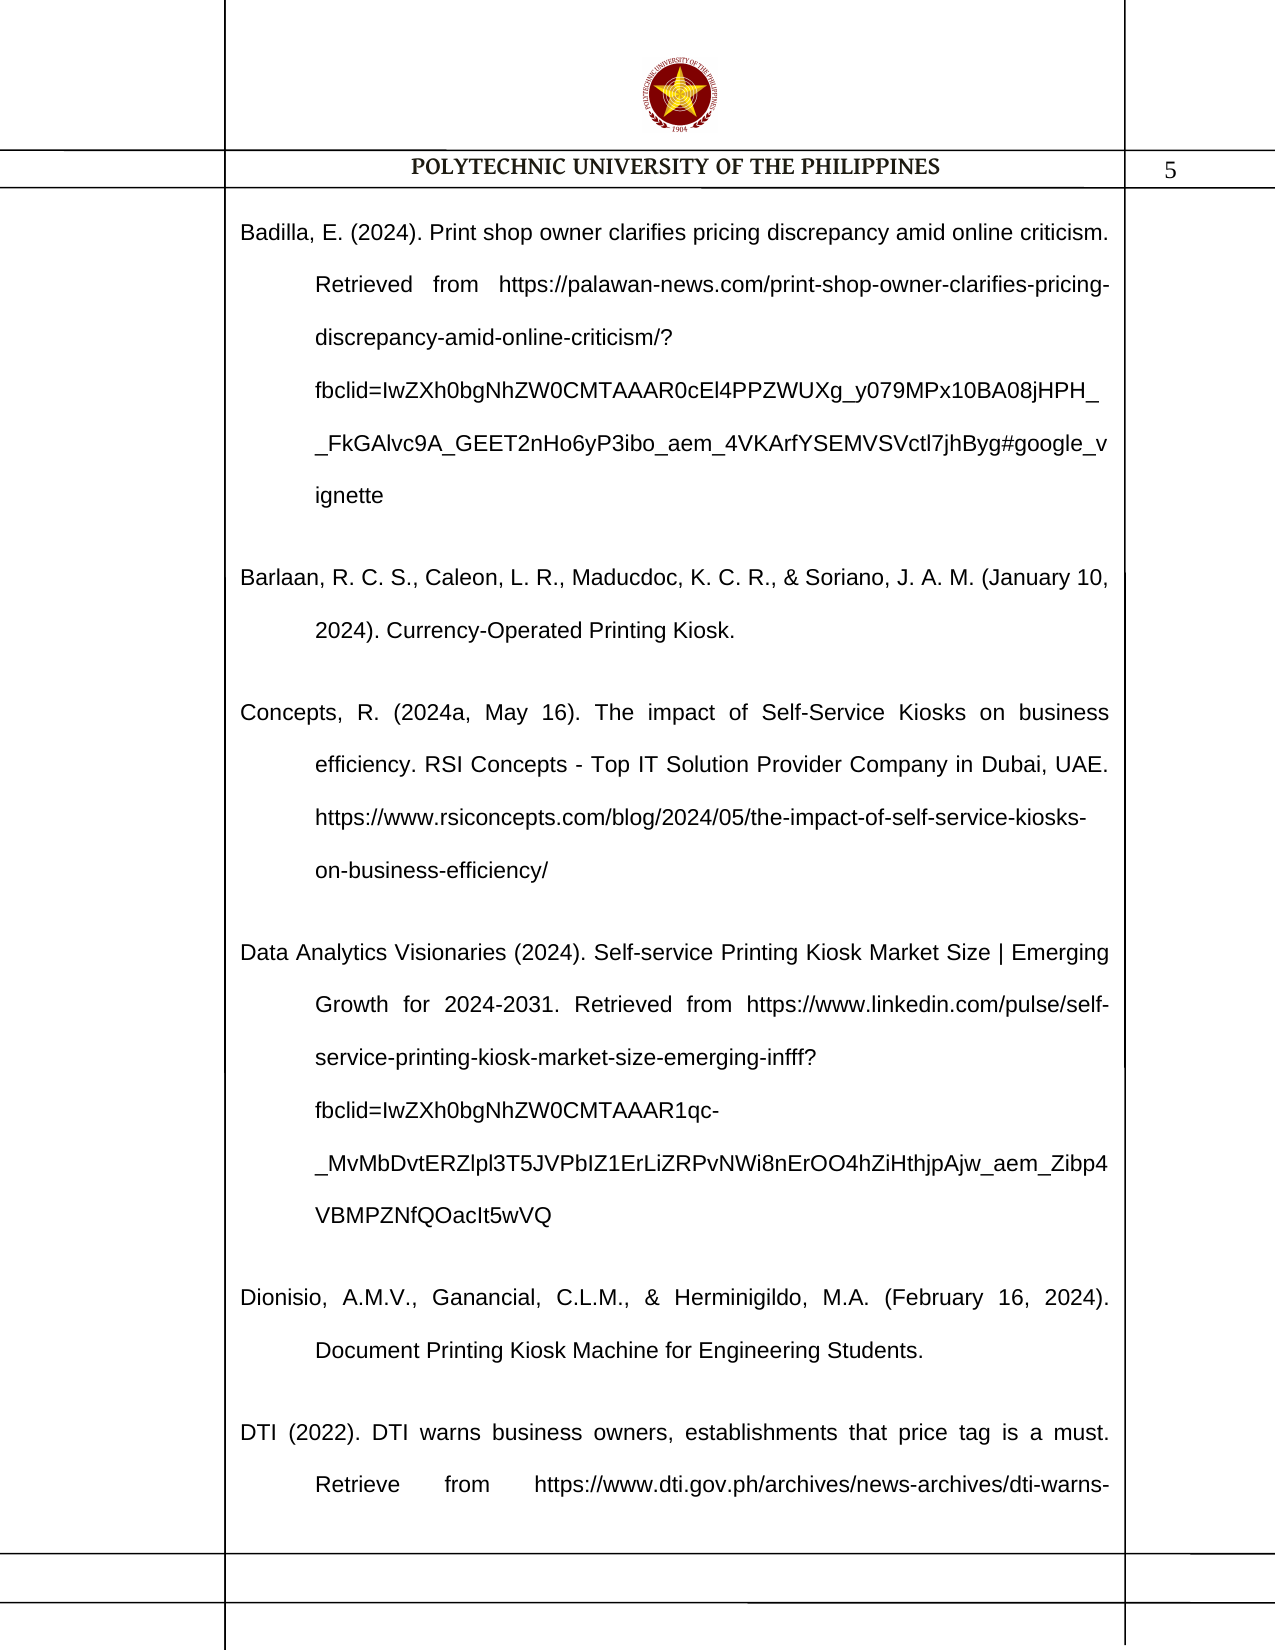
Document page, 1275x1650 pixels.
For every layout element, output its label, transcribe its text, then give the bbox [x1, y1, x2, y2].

text Dionisio, A.M.V., Ganancial, C.L.M., & Herminigildo, M.A. (February 16, 2024). Document Printing Kiosk Machine for Engineering Students. [240, 1284, 1110, 1363]
text Badilla, E. (2024). Print shop owner clarifies pricing discrepancy amid online criticism. Retrieved from https://palawan-news.com/print-shop-owner-clarifies-pricing-discrepancy-amid-online-criticism/?fbclid=IwZXh0bgNhZW0CMTAAAR0cEl4PPZWUXg_y079MPx10BA08jHPH__FkGAlvc9A_GEET2nHo6yP3ibo_aem_4VKArfYSEMVSVctl7jhByg#google_vignette [240, 219, 1110, 508]
text Concepts, R. (2024a, May 16). The impact of Self-Service Kiosks on business efficiency. RSI Concepts - Top IT Solution Provider Company in Dubai, UAE. https://www.rsiconcepts.com/blog/2024/05/the-impact-of-self-service-kiosks-on-business-efficiency/ [240, 699, 1110, 883]
picture [642, 57, 718, 133]
text Barlaan, R. C. S., Caleon, L. R., Maducdoc, K. C. R., & Soriano, J. A. M. (January 10, 2024). Currency-Operated Printing Kiosk. [240, 564, 1110, 643]
text Data Analytics Visionaries (2024). Self-service Printing Kiosk Market Size | Emerging Growth for 2024-2031. Retrieved from https://www.linkedin.com/pulse/self-service-printing-kiosk-market-size-emerging-infff?fbclid=IwZXh0bgNhZW0CMTAAAR1qc-_MvMbDvtERZlpl3T5JVPbIZ1ErLiZRPvNWi8nErOO4hZiHthjpAjw_aem_Zibp4VBMPZNfQOacIt5wVQ [240, 939, 1110, 1228]
